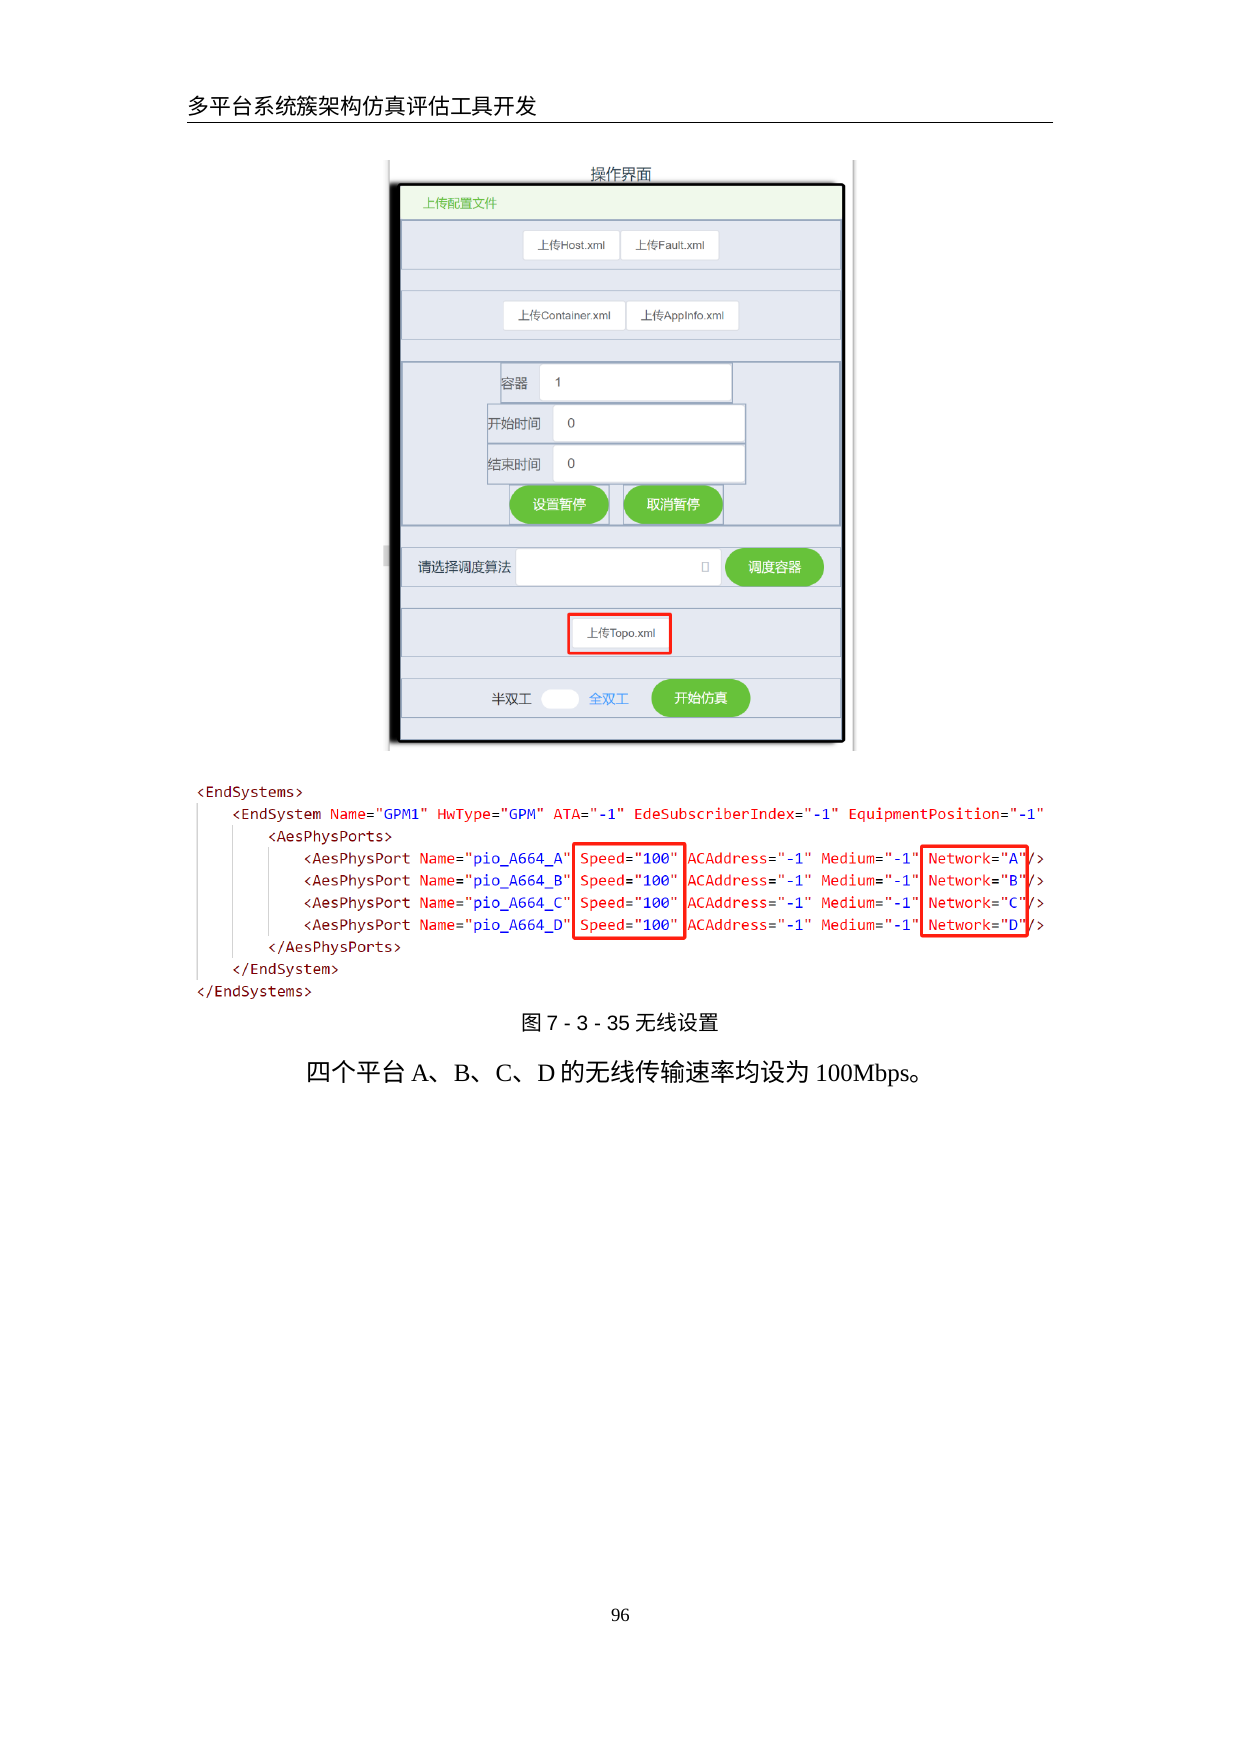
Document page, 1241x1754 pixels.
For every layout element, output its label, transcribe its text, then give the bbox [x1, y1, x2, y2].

picture [187, 777, 1053, 999]
picture [383, 160, 858, 751]
text 图7 - 3 - 35 无线设置 [187, 1005, 1053, 1038]
text 四个平台A、B、C、D的无线传输速率均设为100Mbps。 [187, 1038, 1053, 1103]
